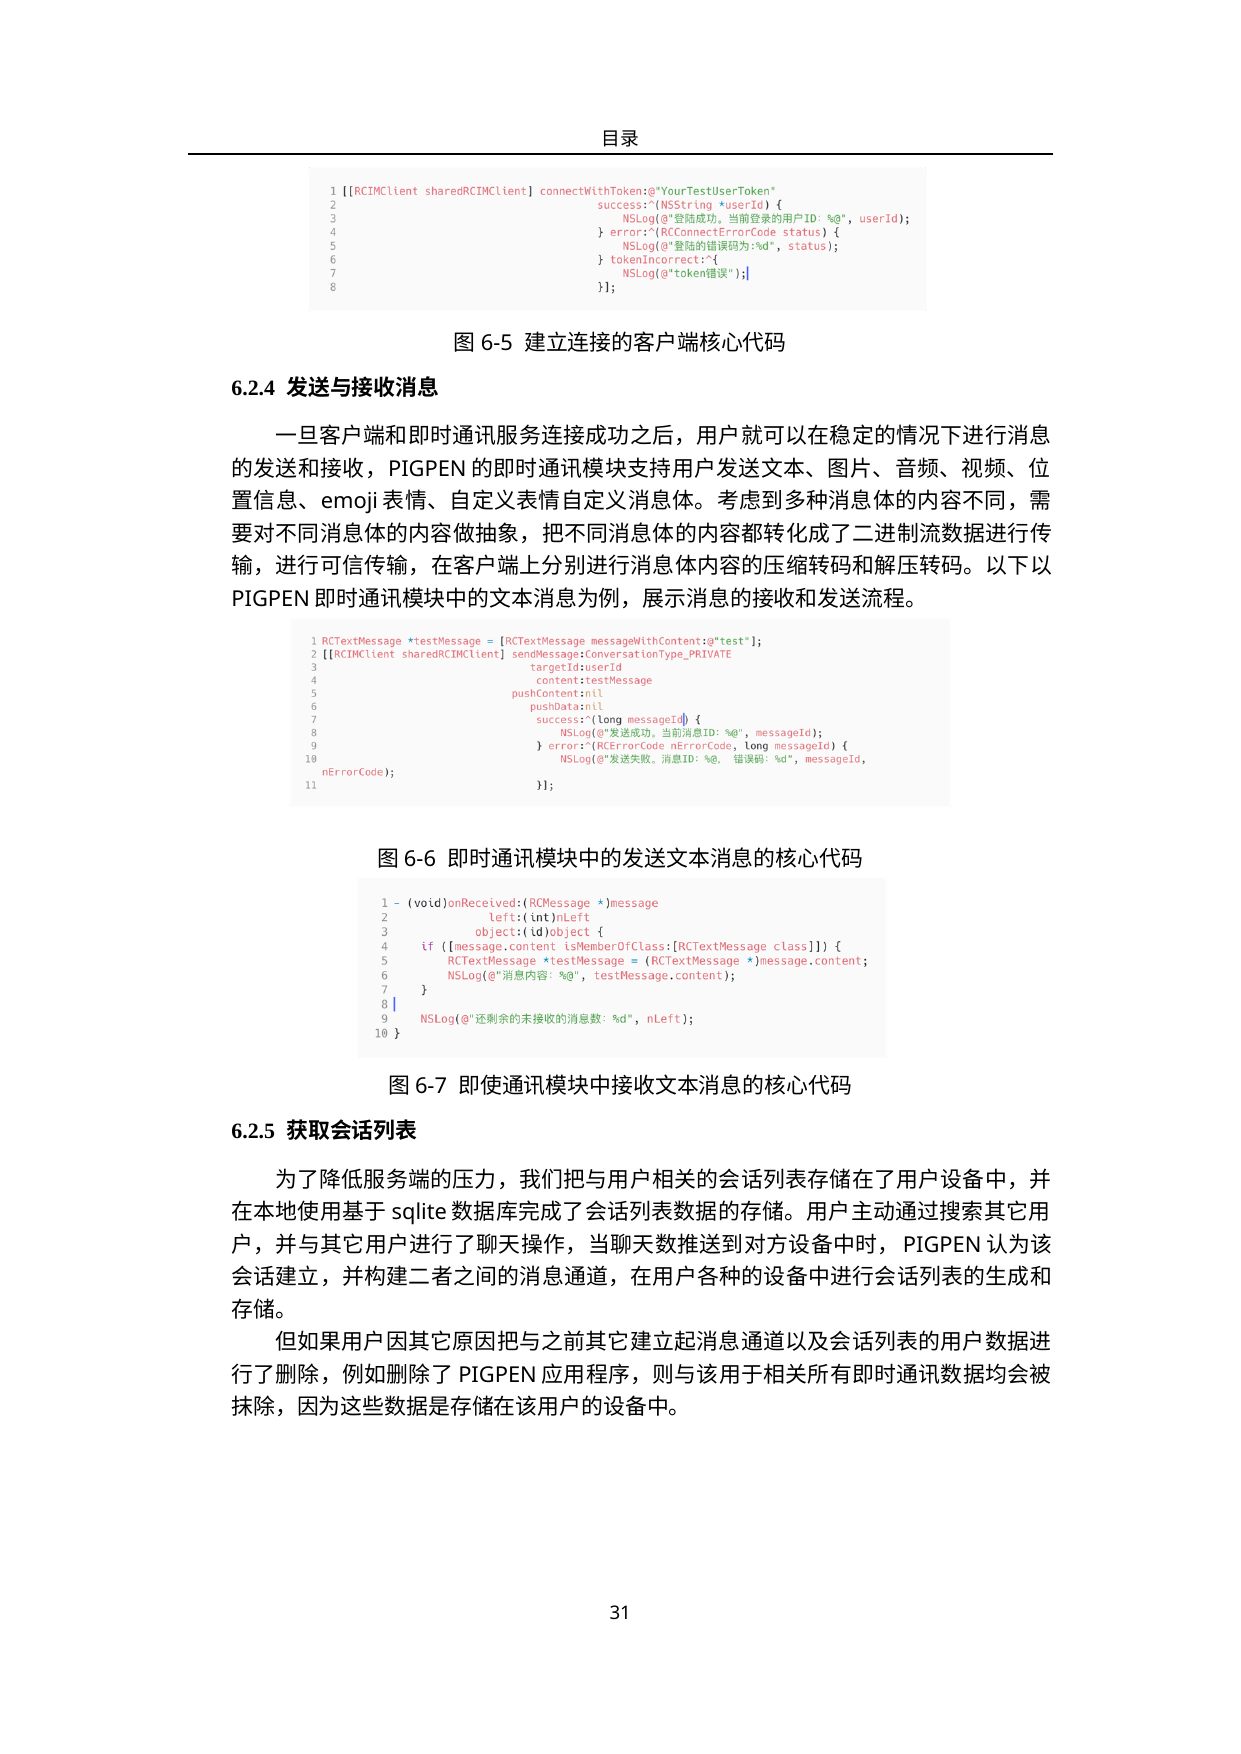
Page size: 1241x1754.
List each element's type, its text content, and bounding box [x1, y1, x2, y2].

text 图 6-5 建立连接的客户端核心代码 [187, 325, 1053, 357]
picture [307, 162, 933, 314]
text 为了降低服务端的压力，我们把与用户相关的会话列表存储在了用户设备中，并在本地使用基于sqlite数据库完成了会话列表数据的存储。用户主动通过搜索其它用户，并与其它用户进行了聊天操作，当聊天数推送到对方设备中时，PIGPEN认为该会话建立，并构建二者之间的消息通道，在用户各种的设备中进行会话列表的生成和存储。 [231, 1161, 1053, 1324]
text 图6-6 即时通讯模块中的发送文本消息的核心代码 [187, 841, 1053, 873]
text 图6-7 即使通讯模块中接收文本消息的核心代码 [187, 1068, 1053, 1101]
picture [352, 873, 889, 1063]
text 一旦客户端和即时通讯服务连接成功之后，用户就可以在稳定的情况下进行消息的发送和接收，PIGPEN的即时通讯模块支持用户发送文本、图片、音频、视频、位置信息、emoji表情、自定义表情自定义消息体。考虑到多种消息体的内容不同，需要对不同消息体的内容做抽象，把不同消息体的内容都转化成了二进制流数据进行传输，进行可信传输，在客户端上分别进行消息体内容的压缩转码和解压转码。以下以PIGPEN即时通讯模块中的文本消息为例，展示消息的接收和发送流程。 [231, 418, 1053, 613]
text 但如果用户因其它原因把与之前其它建立起消息通道以及会话列表的用户数据进行了删除，例如删除了PIGPEN应用程序，则与该用于相关所有即时通讯数据均会被抹除，因为这些数据是存储在该用户的设备中。 [231, 1324, 1053, 1421]
picture [282, 613, 958, 813]
subtitle 6.2.5 获取会话列表 [187, 1113, 1053, 1146]
subtitle 6.2.4 发送与接收消息 [187, 370, 1053, 402]
